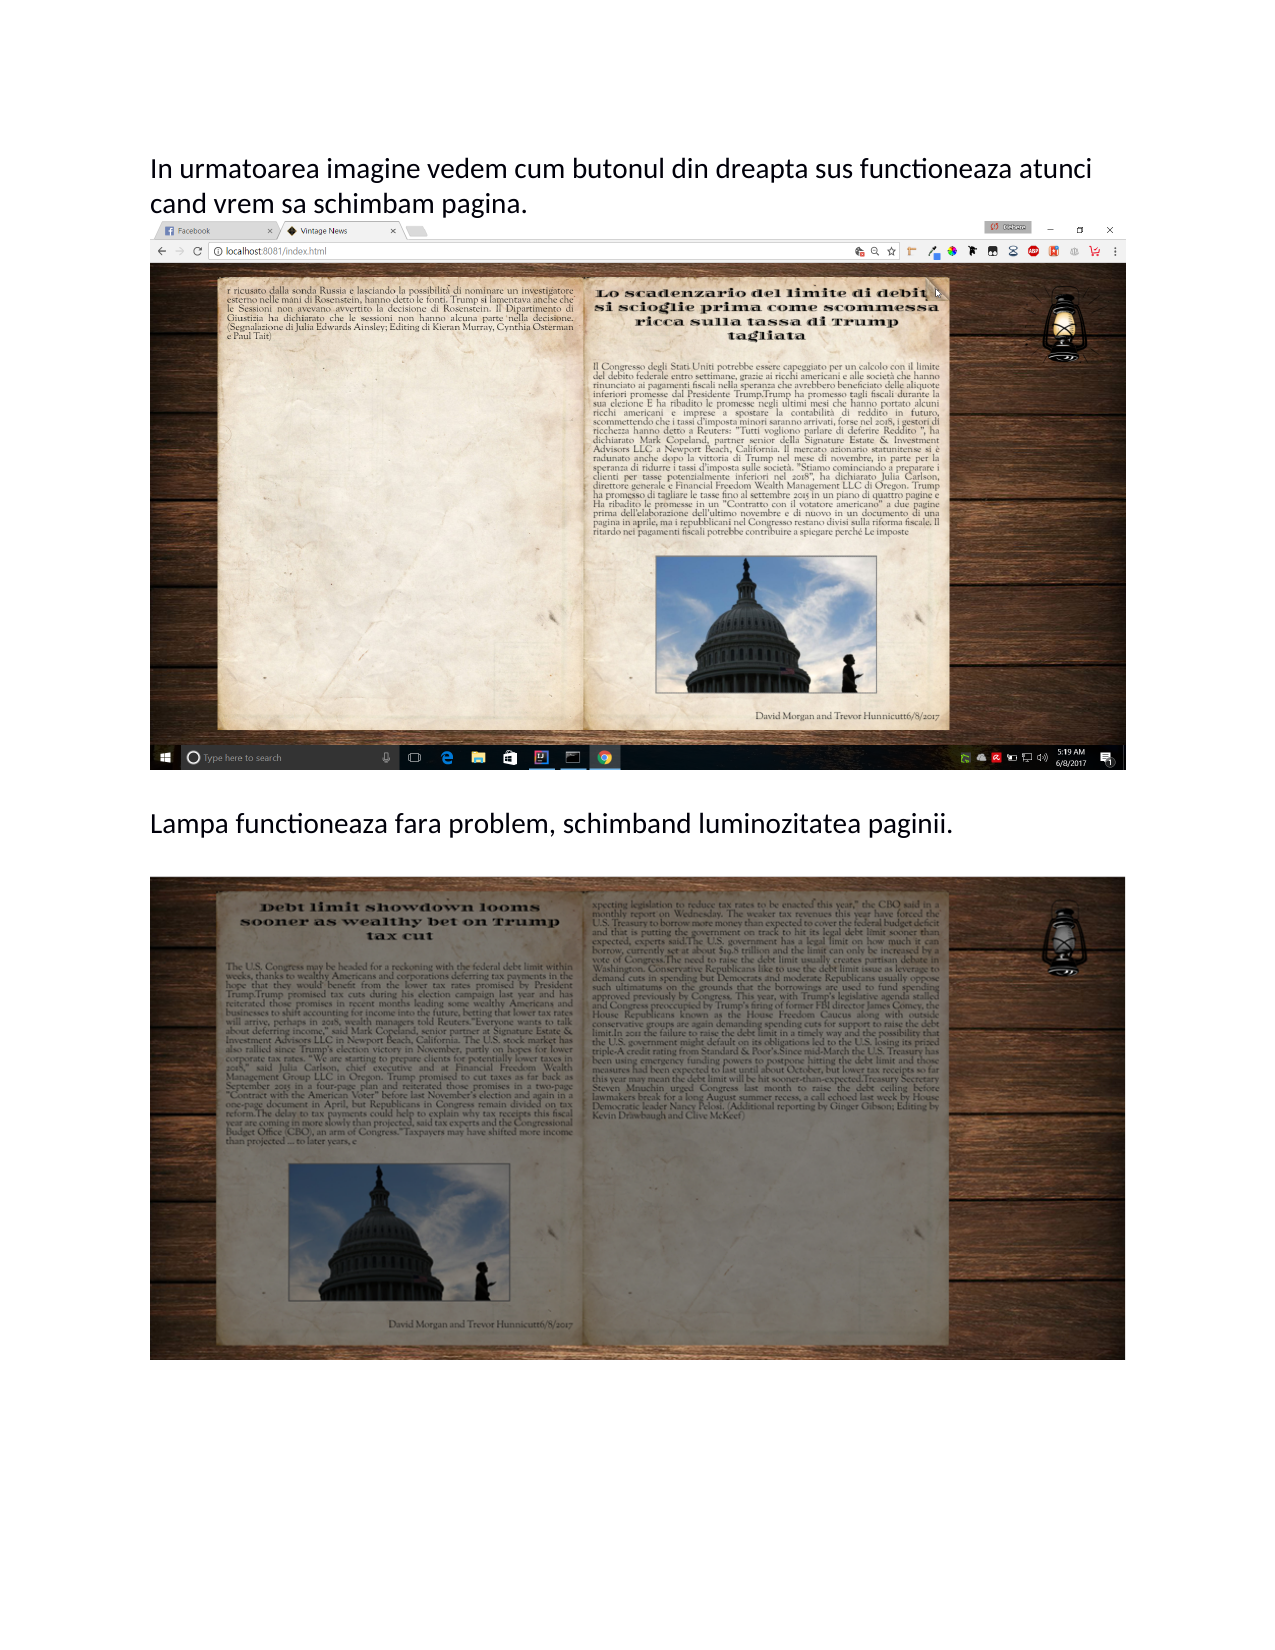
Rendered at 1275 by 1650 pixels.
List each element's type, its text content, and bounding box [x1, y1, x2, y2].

text In urmatoarea imagine vedem cum butonul din dreapta sus functioneaza atunci cand vrem sa schimbam pagina. [150, 150, 1125, 221]
picture [150, 876, 1125, 1360]
picture [150, 221, 1126, 770]
text Lampa functioneaza fara problem, schimband luminozitatea paginii. [150, 805, 1125, 841]
